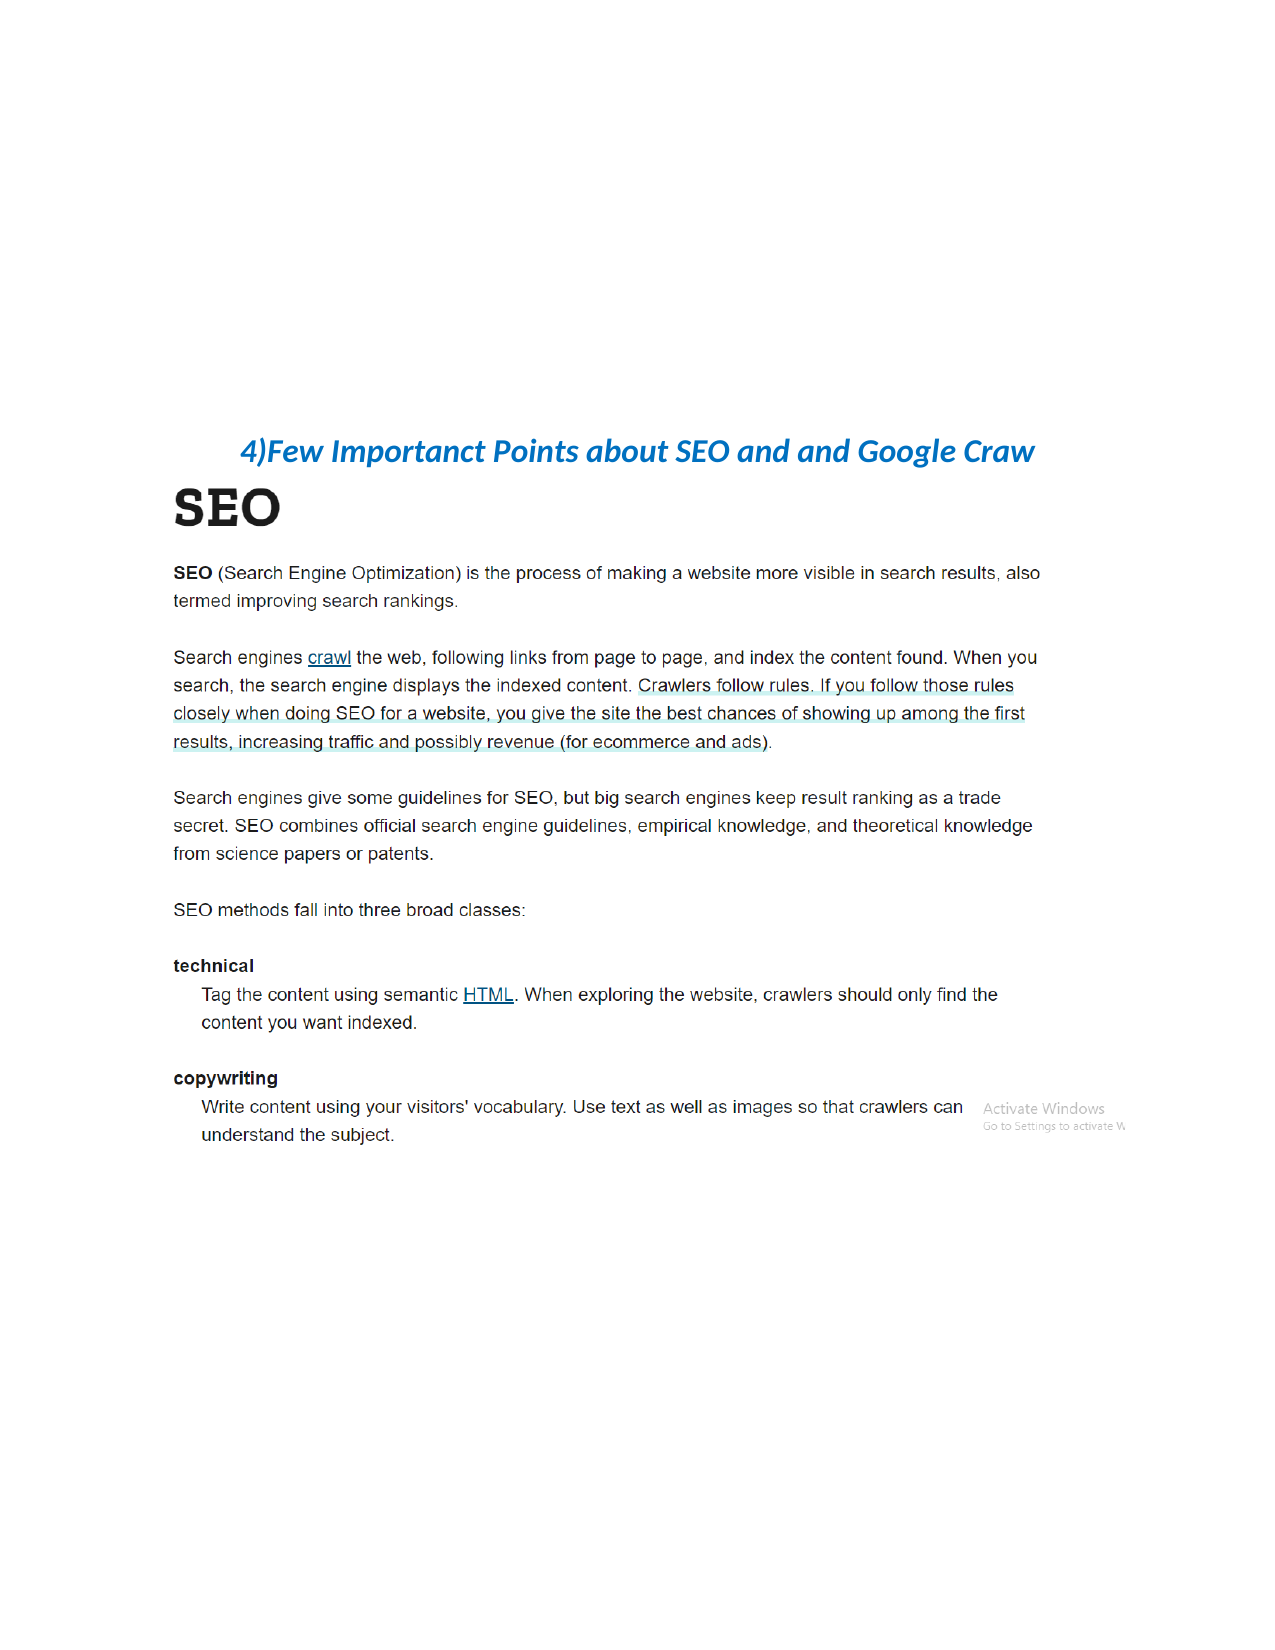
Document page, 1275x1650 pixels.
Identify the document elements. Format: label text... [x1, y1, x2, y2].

picture [150, 475, 1125, 1153]
text 4)Few Importanct Points about SEO and and Google Craw [150, 430, 1125, 475]
